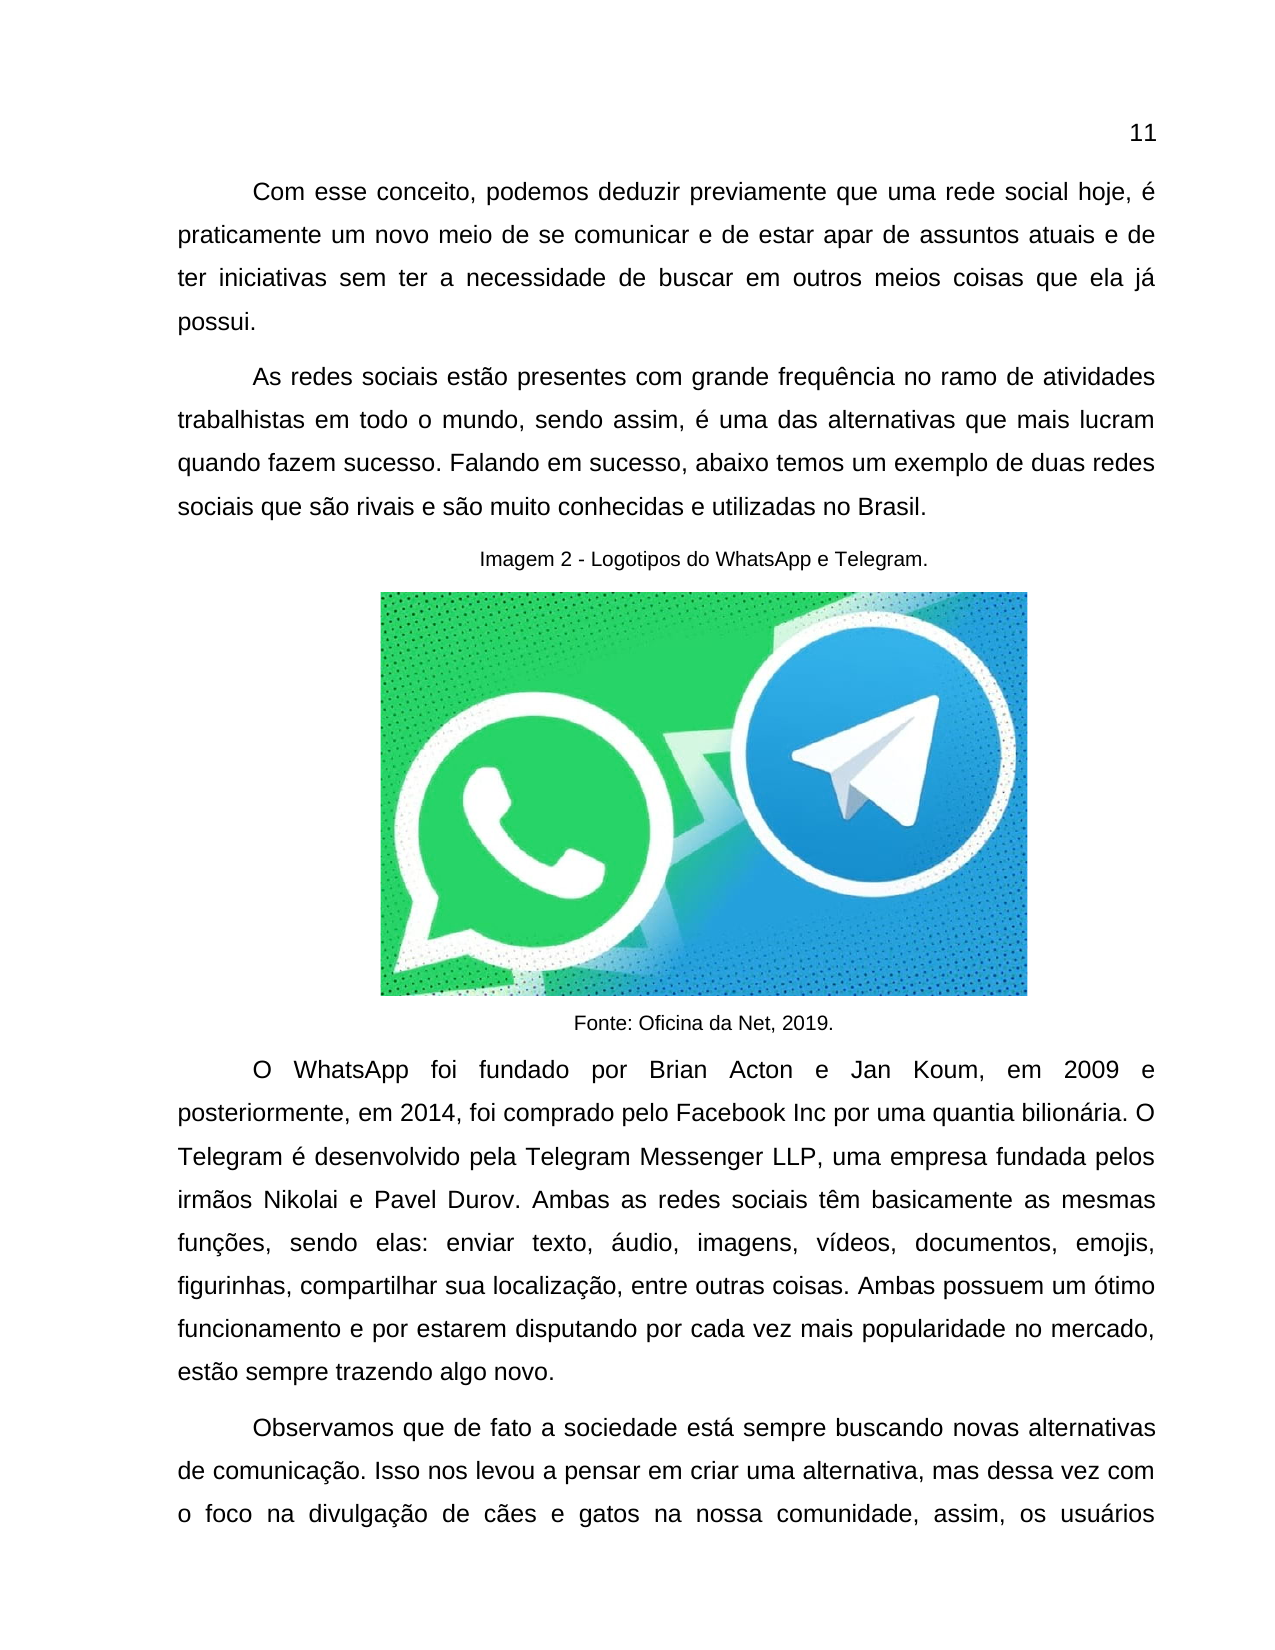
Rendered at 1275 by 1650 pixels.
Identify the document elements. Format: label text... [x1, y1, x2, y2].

text Fonte: Oficina da Net, 2019. [177, 1010, 1157, 1034]
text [177, 1413, 1157, 1528]
text As redes sociais estão presentes com grande frequência no ramo de atividades trabalhistas em todo o mundo, sendo assim, é uma das alternativas que mais lucram quando fazem sucesso. Falando em sucesso, abaixo temos um exemplo de duas redes sociais que são rivais e são muito conhecidas e utilizadas no Brasil. [177, 362, 1157, 520]
text O WhatsApp foi fundado por Brian Acton e Jan Koum, em 2009 e posteriormente, em 2014, foi comprado pelo Facebook Inc por uma quantia bilionária. O Telegram é desenvolvido pela Telegram Messenger LLP, uma empresa fundada pelos irmãos Nikolai e Pavel Durov. Ambas as redes sociais têm basicamente as mesmas funções, sendo elas: enviar texto, áudio, imagens, vídeos, documentos, emojis, figurinhas, compartilhar sua localização, entre outras coisas. Ambas possuem um ótimo funcionamento e por estarem disputando por cada vez mais popularidade no mercado, estão sempre trazendo algo novo. [177, 1055, 1157, 1386]
picture [380, 592, 1028, 996]
text Com esse conceito, podemos deduzir previamente que uma rede social hoje, é praticamente um novo meio de se comunicar e de estar apar de assuntos atuais e de ter iniciativas sem ter a necessidade de buscar em outros meios coisas que ela já possui. [177, 177, 1157, 335]
text Imagem 2 - Logotipos do WhatsApp e Telegram. [177, 547, 1157, 571]
